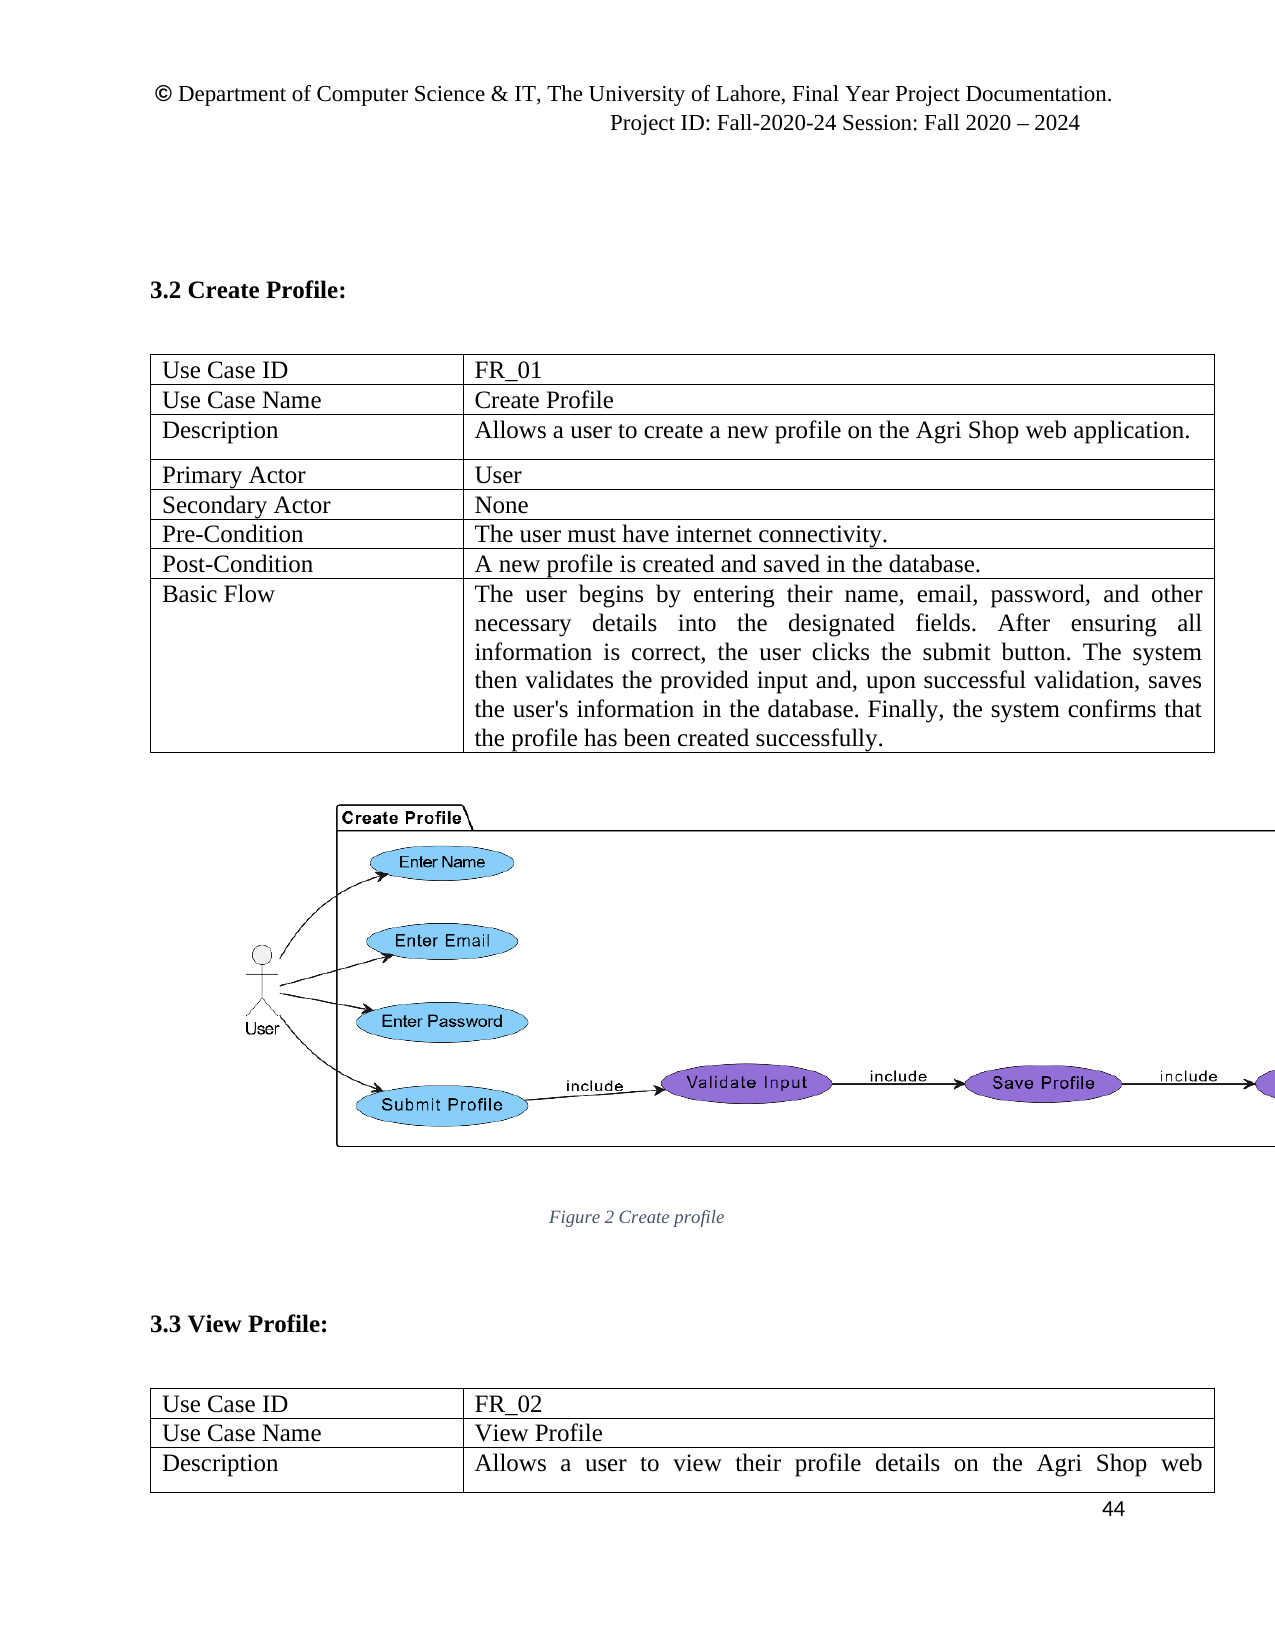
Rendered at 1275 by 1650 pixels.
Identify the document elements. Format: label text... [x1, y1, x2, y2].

table_header FR_01 [464, 355, 1214, 384]
table_cell None [464, 490, 1214, 518]
table_cell Basic Flow [151, 579, 463, 752]
table_cell The user begins by entering their name, email, password, and other necessary details into the designated fields. After ensuring all information is correct, the user clicks the submit button. The system then validates the provided input and, upon successful validation, saves the user's information in the database. Finally, the system confirms that the profile has been created successfully. [464, 579, 1214, 752]
table_cell Create Profile [464, 385, 1214, 414]
table_cell Description [151, 415, 463, 459]
table_cell Post-Condition [151, 549, 463, 578]
table_cell A new profile is created and saved in the database. [464, 549, 1214, 578]
table_header Use Case ID [151, 355, 463, 384]
table_cell Pre-Condition [151, 520, 463, 548]
table_cell The user must have internet connectivity. [464, 520, 1214, 548]
table_cell Use Case Name [151, 385, 463, 414]
table_cell User [464, 460, 1214, 489]
picture [225, 785, 1275, 1167]
table_cell Secondary Actor [151, 490, 463, 518]
table_header FR_02 [464, 1389, 1214, 1417]
table_header Use Case ID [151, 1389, 463, 1417]
subtitle 3.3 View Profile: [150, 1309, 1125, 1338]
table_cell Allows a user to create a new profile on the Agri Shop web application. [464, 415, 1214, 459]
table_cell Primary Actor [151, 460, 463, 489]
subtitle 3.2 Create Profile: [150, 276, 1125, 304]
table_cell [464, 1448, 1214, 1492]
table_cell Description [151, 1448, 463, 1492]
table_cell Use Case Name [151, 1419, 463, 1447]
text Figure 2 Create profile [150, 1206, 1125, 1228]
table_cell View Profile [464, 1419, 1214, 1447]
